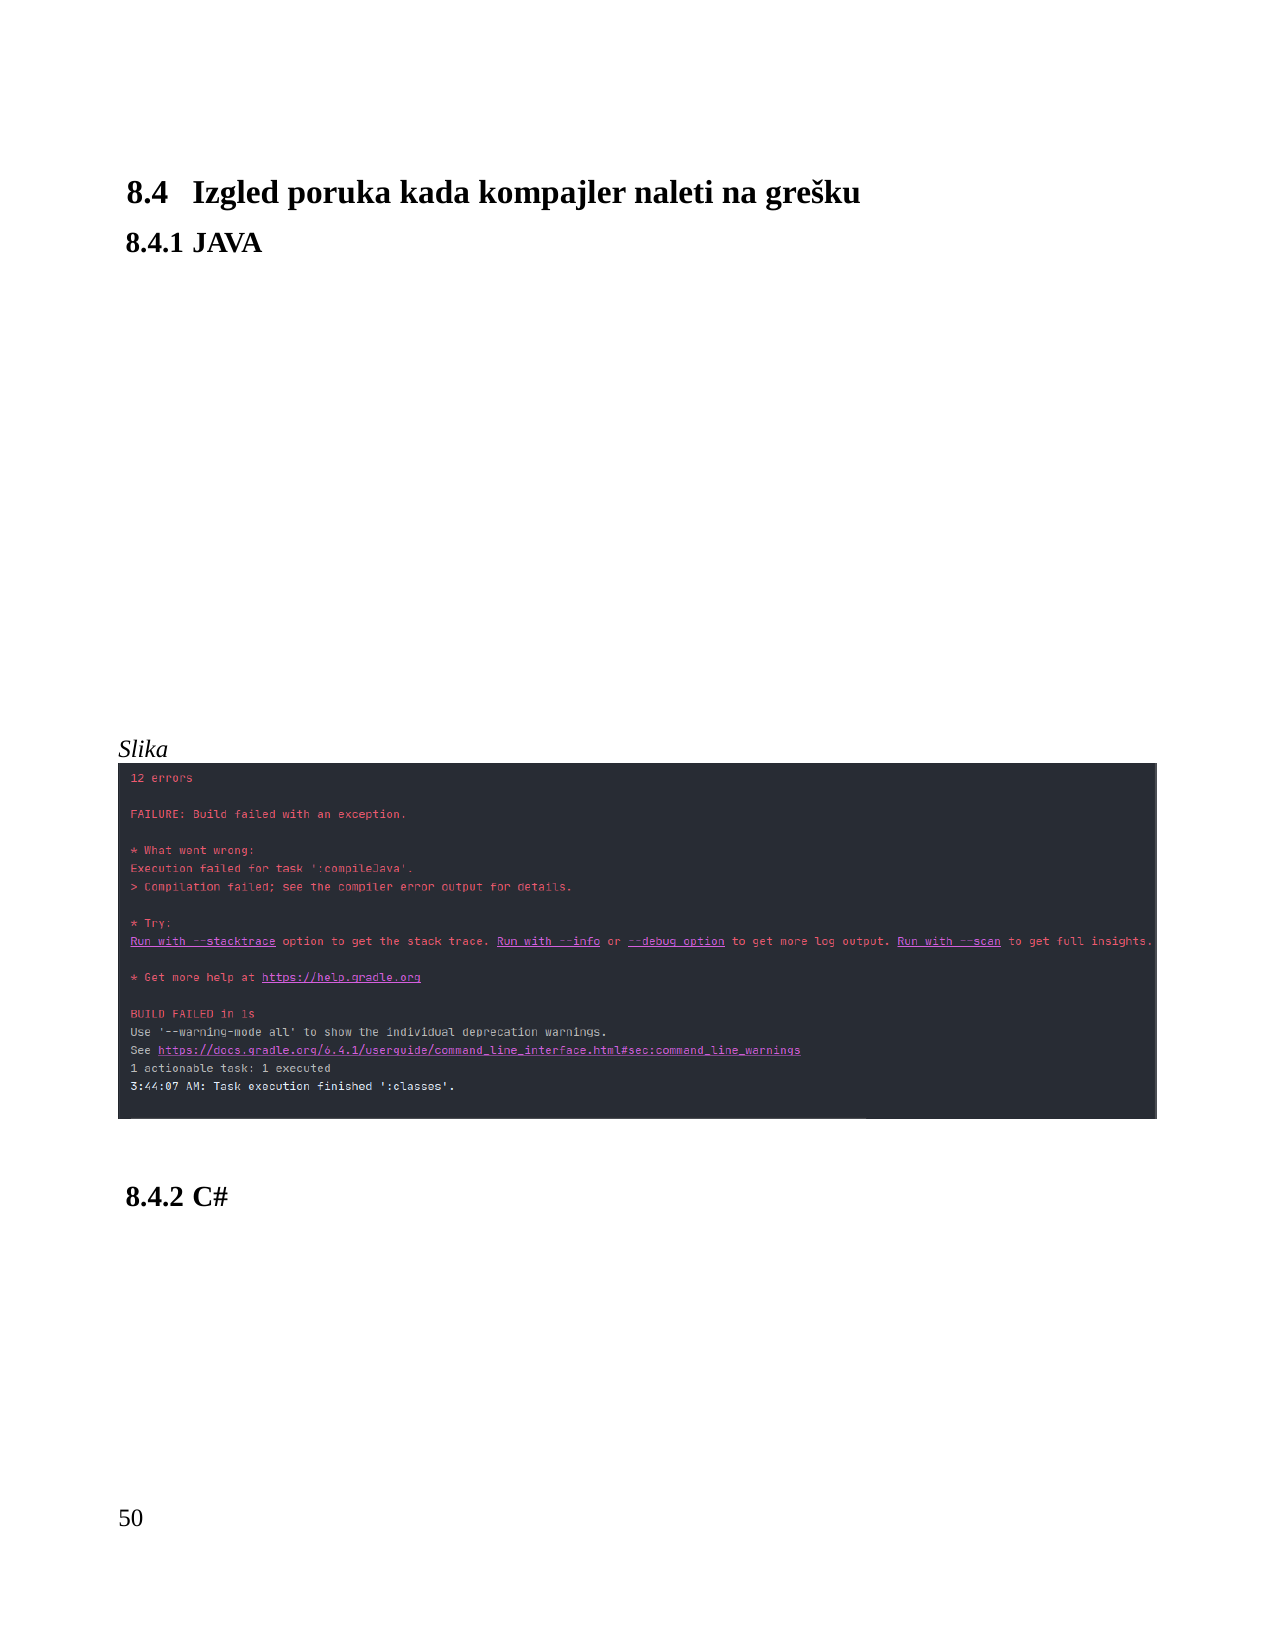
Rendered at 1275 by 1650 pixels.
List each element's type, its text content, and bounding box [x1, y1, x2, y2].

subtitle Izgled poruka kada kompajler naleti na grešku [118, 172, 1157, 210]
picture [118, 763, 1157, 1119]
subtitle JAVA [118, 225, 1157, 258]
subtitle C# [118, 1179, 1157, 1213]
